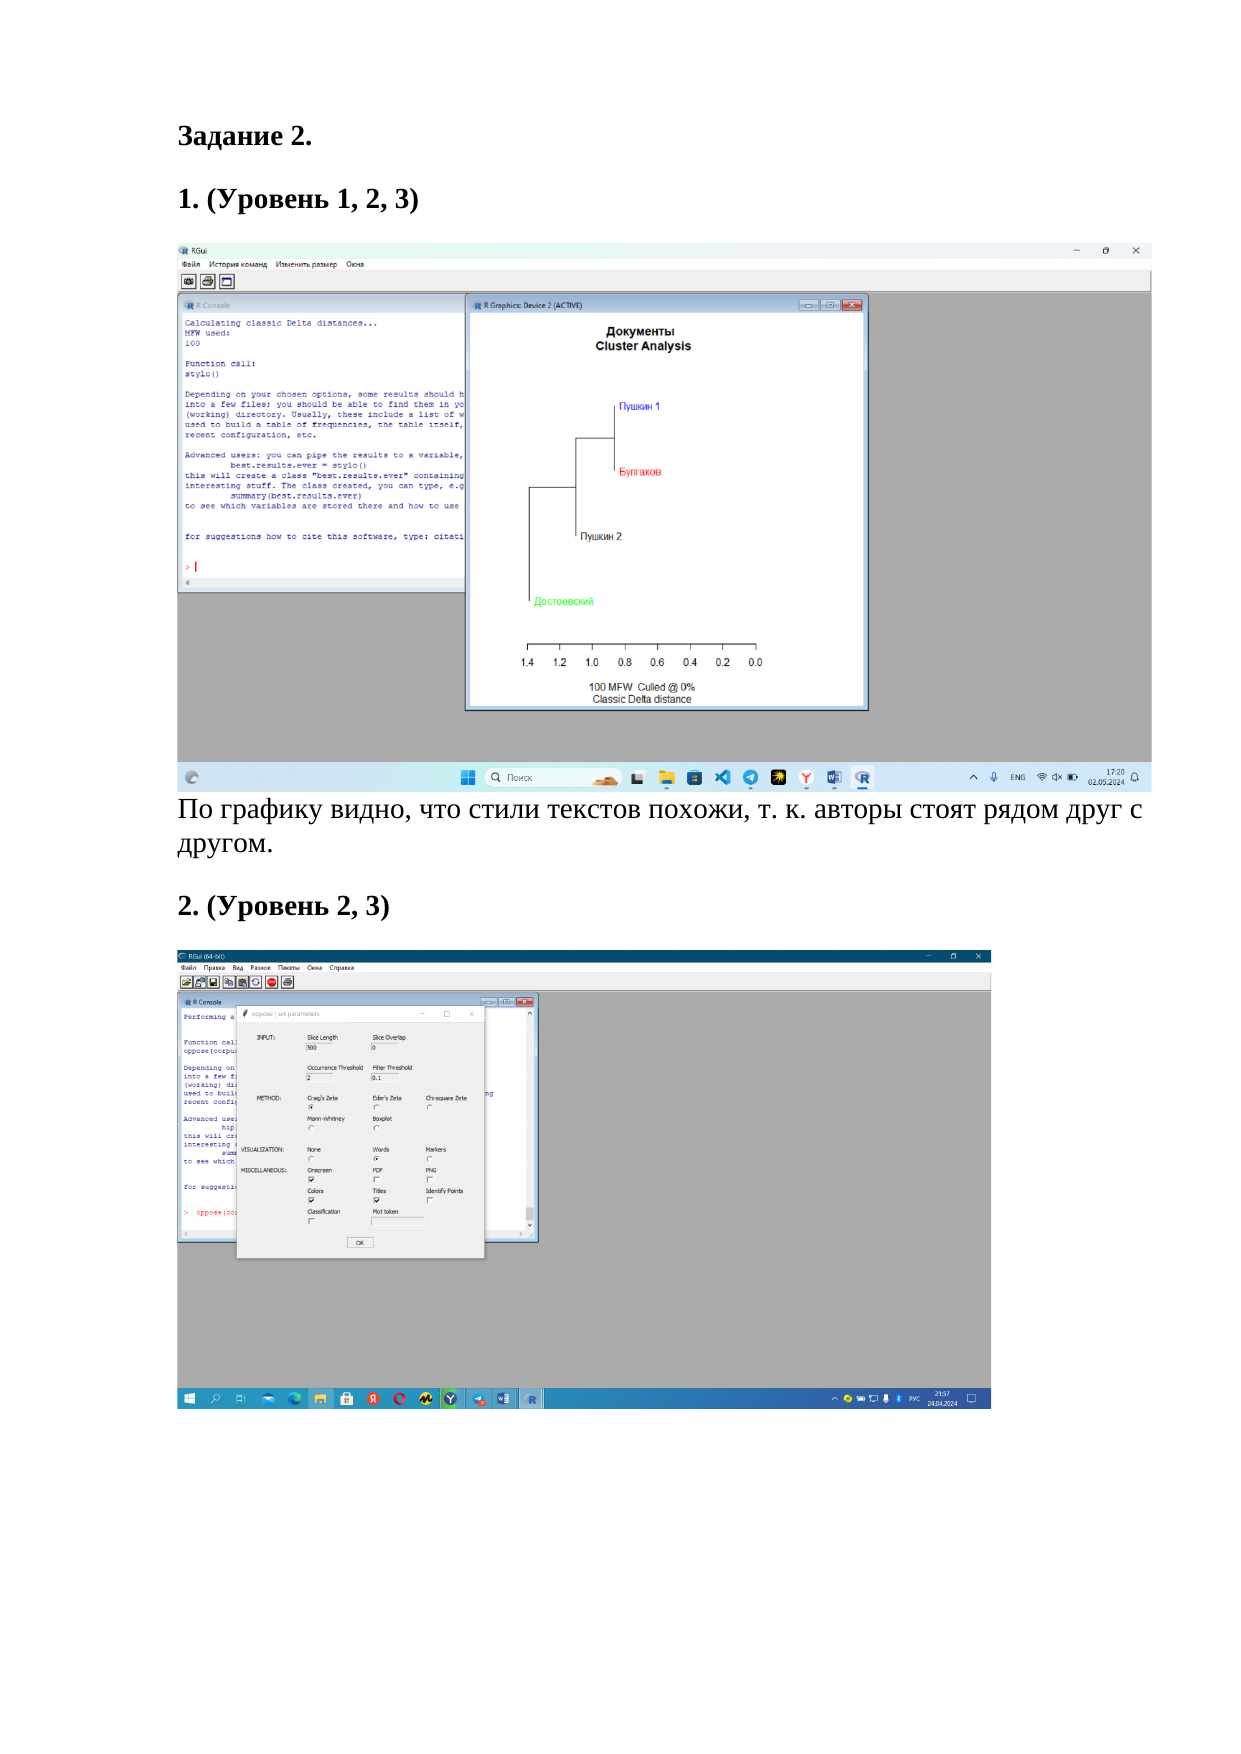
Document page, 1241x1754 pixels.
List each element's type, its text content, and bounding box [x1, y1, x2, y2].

picture [177, 953, 186, 958]
text 2. (Уровень 2, 3) [177, 888, 1152, 921]
text Задание 2. [177, 118, 1152, 152]
picture [177, 243, 1152, 792]
picture [177, 963, 992, 1409]
text По графику видно, что стили текстов похожи, т. к. авторы стоят рядом друг с другом. [177, 792, 1152, 859]
text 1. (Уровень 1, 2, 3) [177, 181, 1152, 214]
